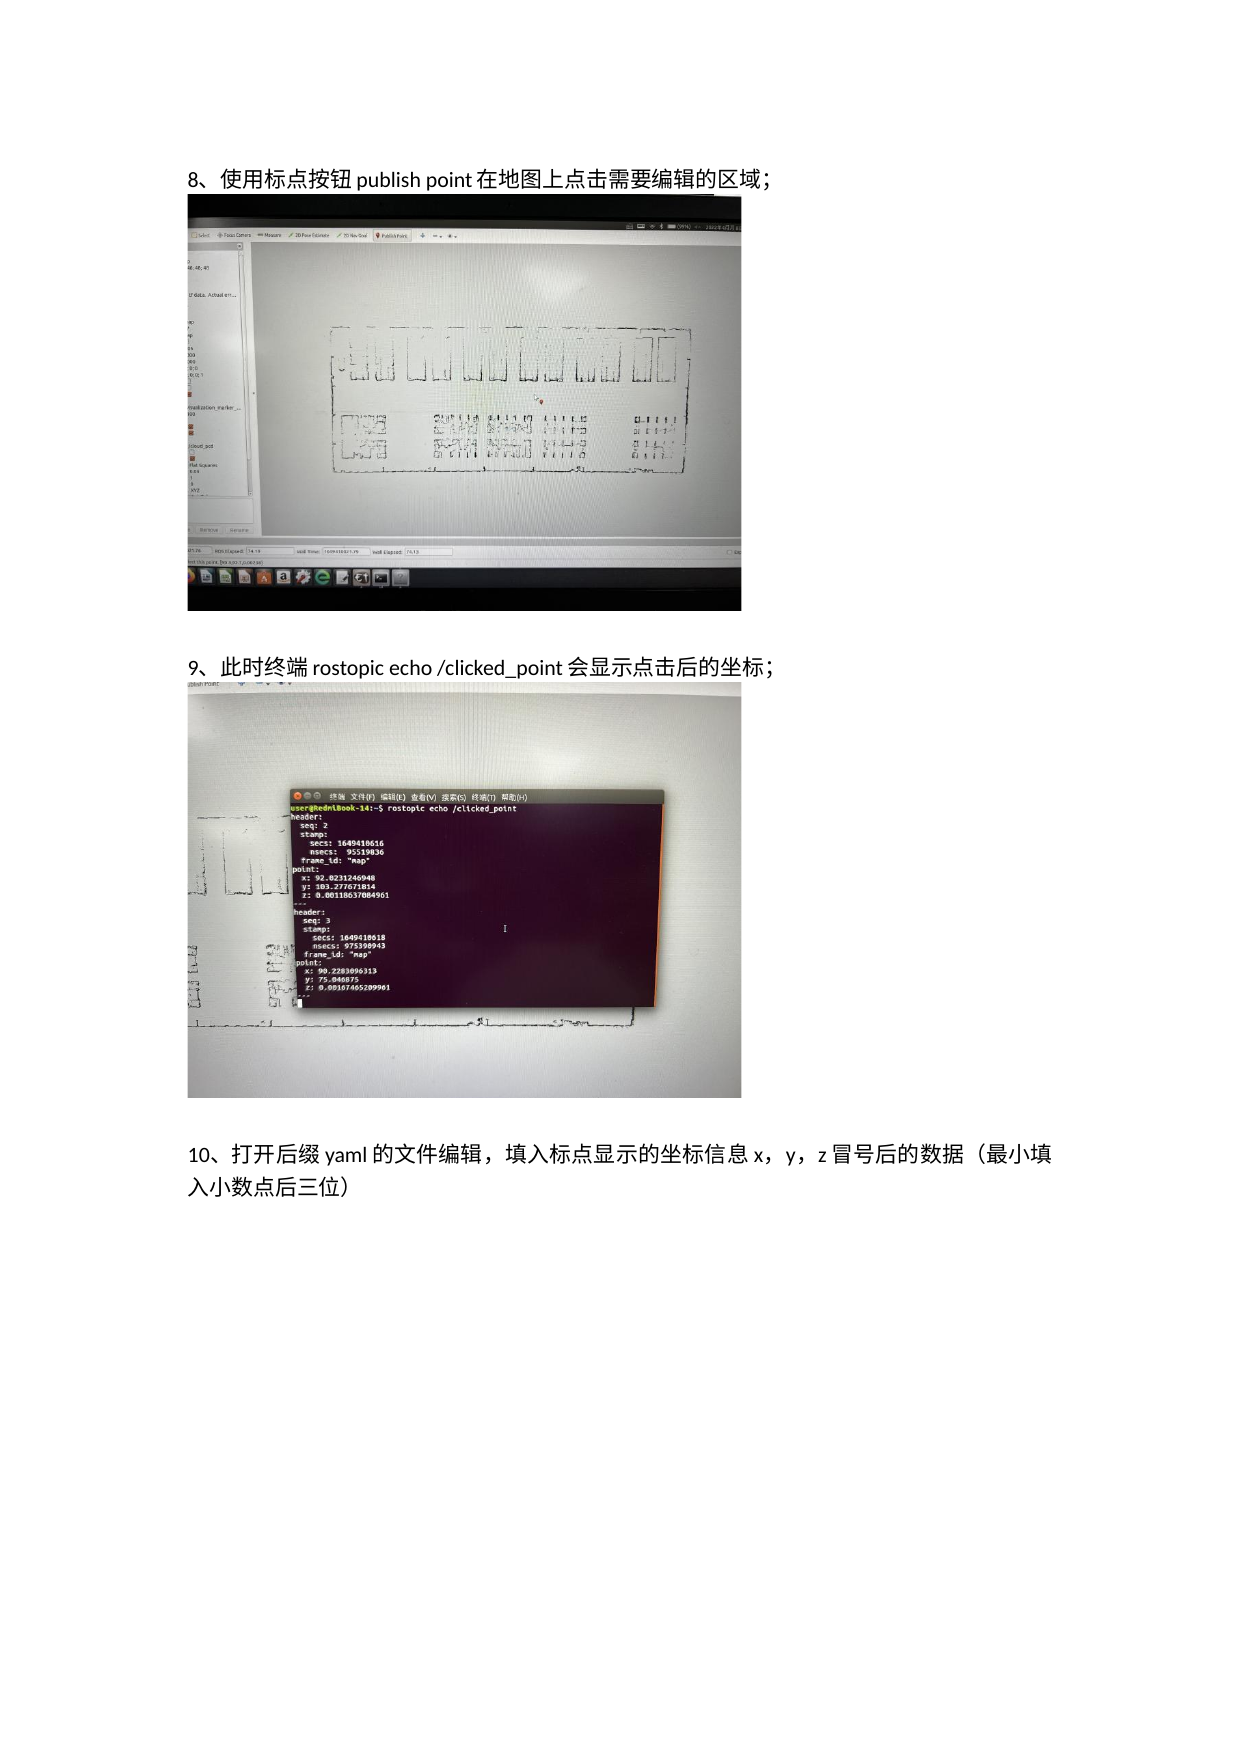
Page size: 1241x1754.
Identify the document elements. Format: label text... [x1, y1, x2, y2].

picture [187, 194, 742, 611]
picture [187, 682, 742, 1098]
list 此时终端rostopic echo /clicked_point会显示点击后的坐标； [187, 649, 1053, 682]
list 打开后缀yaml的文件编辑，填入标点显示的坐标信息x，y，z冒号后的数据（最小填入小数点后三位） [187, 1137, 1053, 1202]
list 使用标点按钮publish point在地图上点击需要编辑的区域； [187, 162, 1053, 194]
